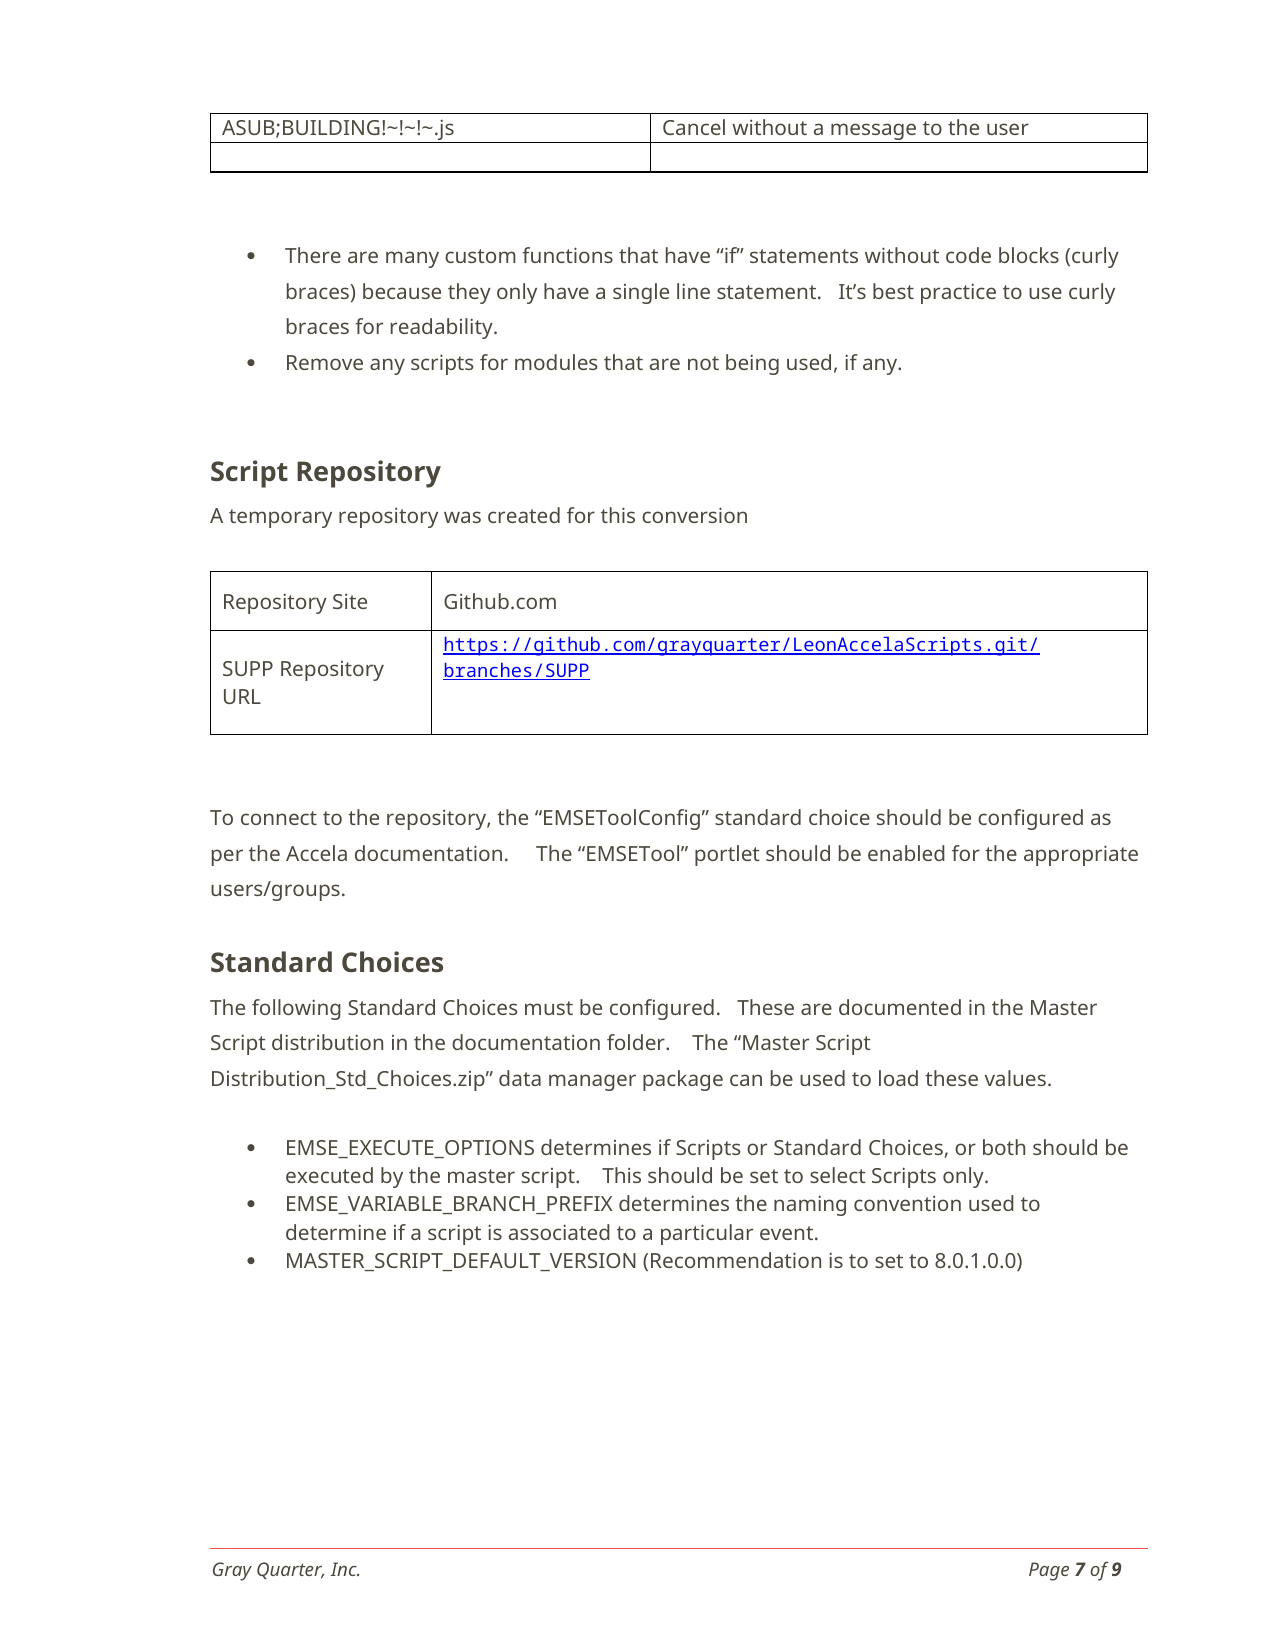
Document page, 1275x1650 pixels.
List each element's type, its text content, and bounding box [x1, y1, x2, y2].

table_cell Cancel without a message to the user [651, 114, 1147, 142]
text The following Standard Choices must be configured. These are documented in the Master Script distribution in the documentation folder. The “Master Script Distribution_Std_Choices.zip” data manager package can be used to load these values. [210, 993, 1147, 1092]
table_header Github.com [432, 572, 1147, 630]
table_cell [211, 143, 650, 171]
list Remove any scripts for modules that are not being used, if any. [247, 348, 1147, 376]
table_header Repository Site [211, 572, 431, 630]
table_cell [651, 143, 1147, 171]
list There are many custom functions that have “if” statements without code blocks (curly braces) because they only have a single line statement. It’s best practice to use curly braces for readability. [247, 241, 1147, 341]
table_cell ASUB;BUILDING!~!~!~.js [211, 114, 650, 142]
subtitle Script Repository [210, 452, 1147, 489]
text A temporary repository was created for this conversion [210, 502, 1147, 530]
list MASTER_SCRIPT_DEFAULT_VERSION (Recommendation is to set to 8.0.1.0.0) [247, 1246, 1147, 1275]
table_cell https://github.com/grayquarter/LeonAccelaScripts.git/branches/SUPP [432, 631, 1147, 733]
list EMSE_VARIABLE_BRANCH_PREFIX determines the naming convention used to determine if a script is associated to a particular event. [247, 1189, 1147, 1246]
table_cell SUPP Repository URL [211, 631, 431, 733]
list EMSE_EXECUTE_OPTIONS determines if Scripts or Standard Choices, or both should be executed by the master script. This should be set to select Scripts only. [247, 1133, 1147, 1189]
text To connect to the repository, the “EMSEToolConfig” standard choice should be configured as per the Accela documentation. The “EMSETool” portlet should be enabled for the appropriate users/groups. [210, 803, 1147, 903]
subtitle Standard Choices [210, 943, 1147, 980]
